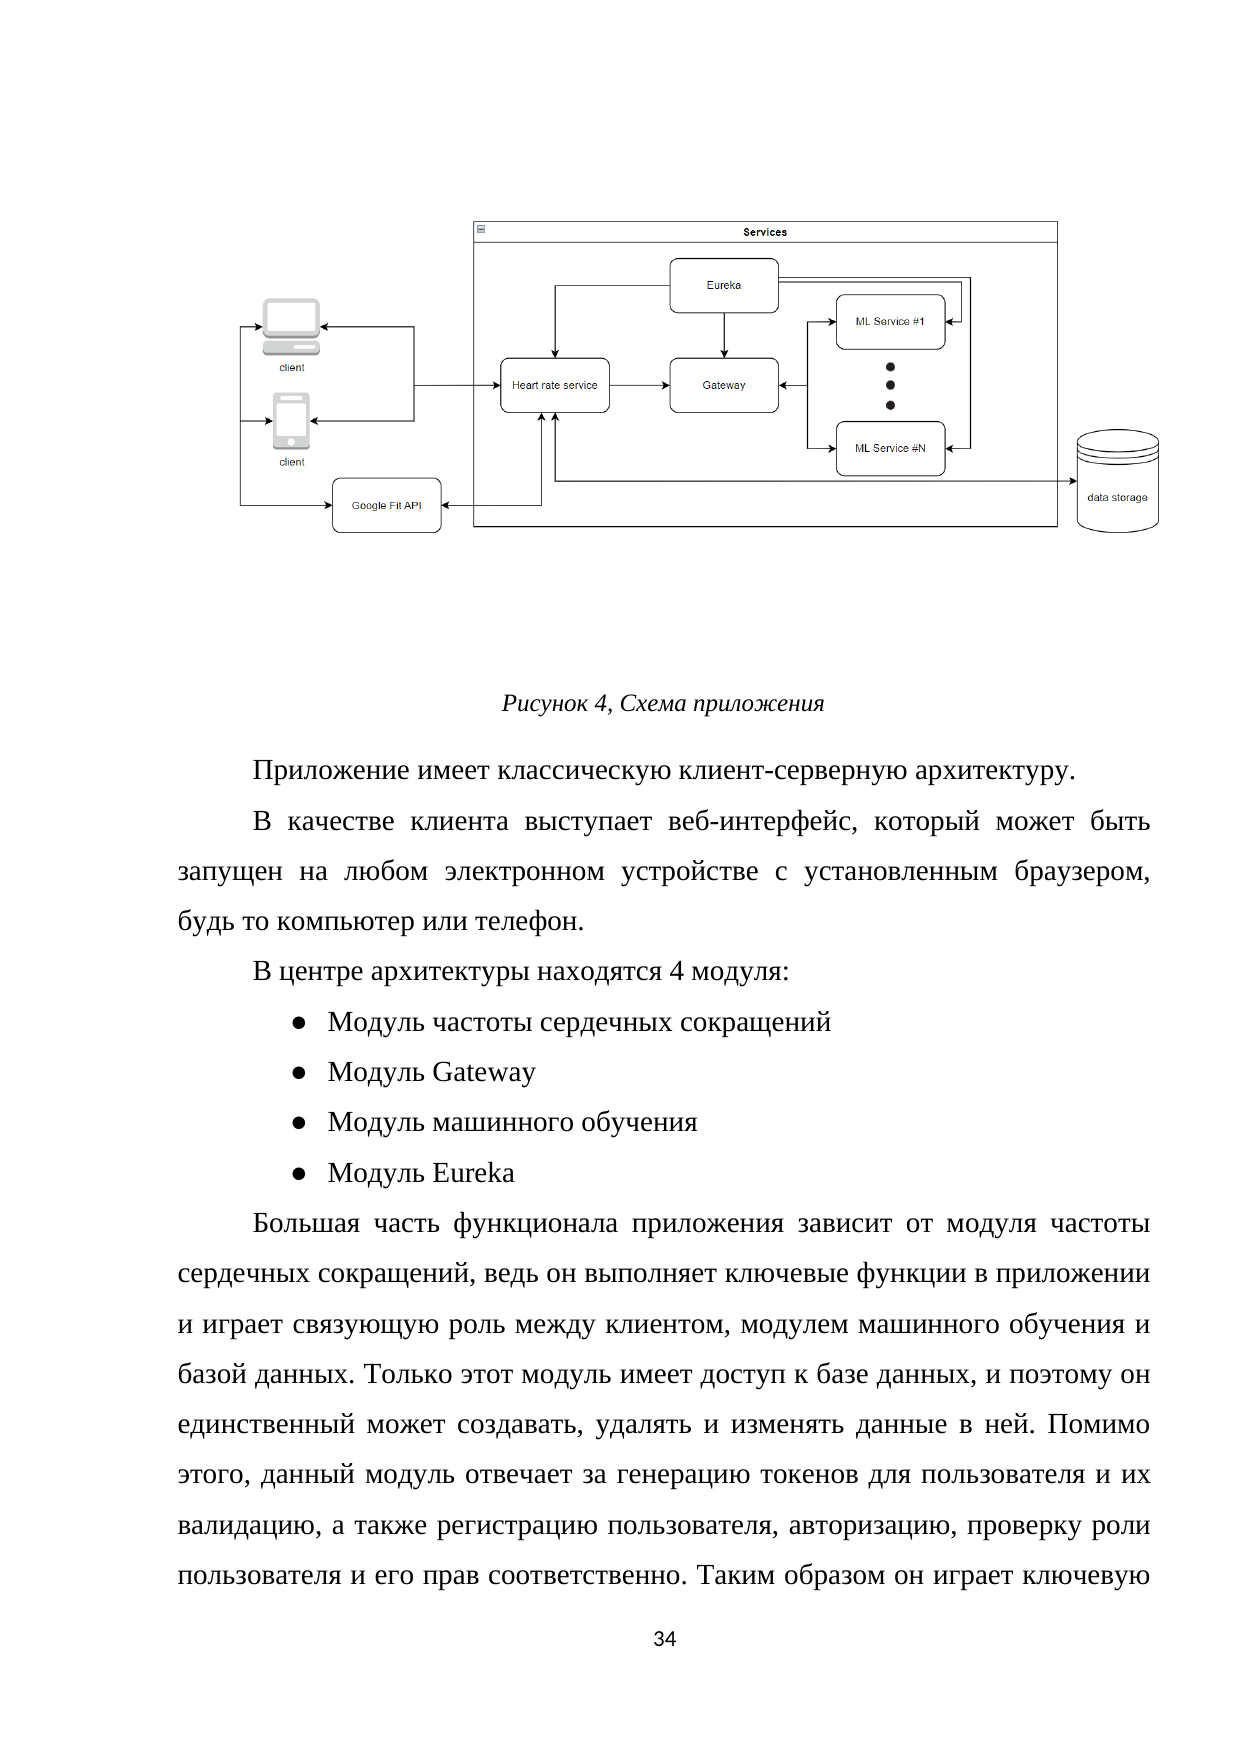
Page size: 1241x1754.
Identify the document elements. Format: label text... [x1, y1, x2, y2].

list Модуль Gateway [290, 1054, 1152, 1088]
picture [206, 118, 1182, 675]
text В центре архитектуры находятся 4 модуля: [177, 953, 1152, 987]
list Модуль Eureka [290, 1155, 1152, 1188]
text В качестве клиента выступает веб-интерфейс, который может быть запущен на любом электронном устройстве с установленным браузером, будь то компьютер или телефон. [177, 803, 1152, 937]
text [177, 1205, 1152, 1591]
text Рисунок 4, Схема приложения [177, 688, 1152, 717]
list Модуль машинного обучения [290, 1104, 1152, 1138]
list Модуль частоты сердечных сокращений [290, 1004, 1152, 1037]
text Приложение имеет классическую клиент-серверную архитектуру. [177, 752, 1152, 786]
